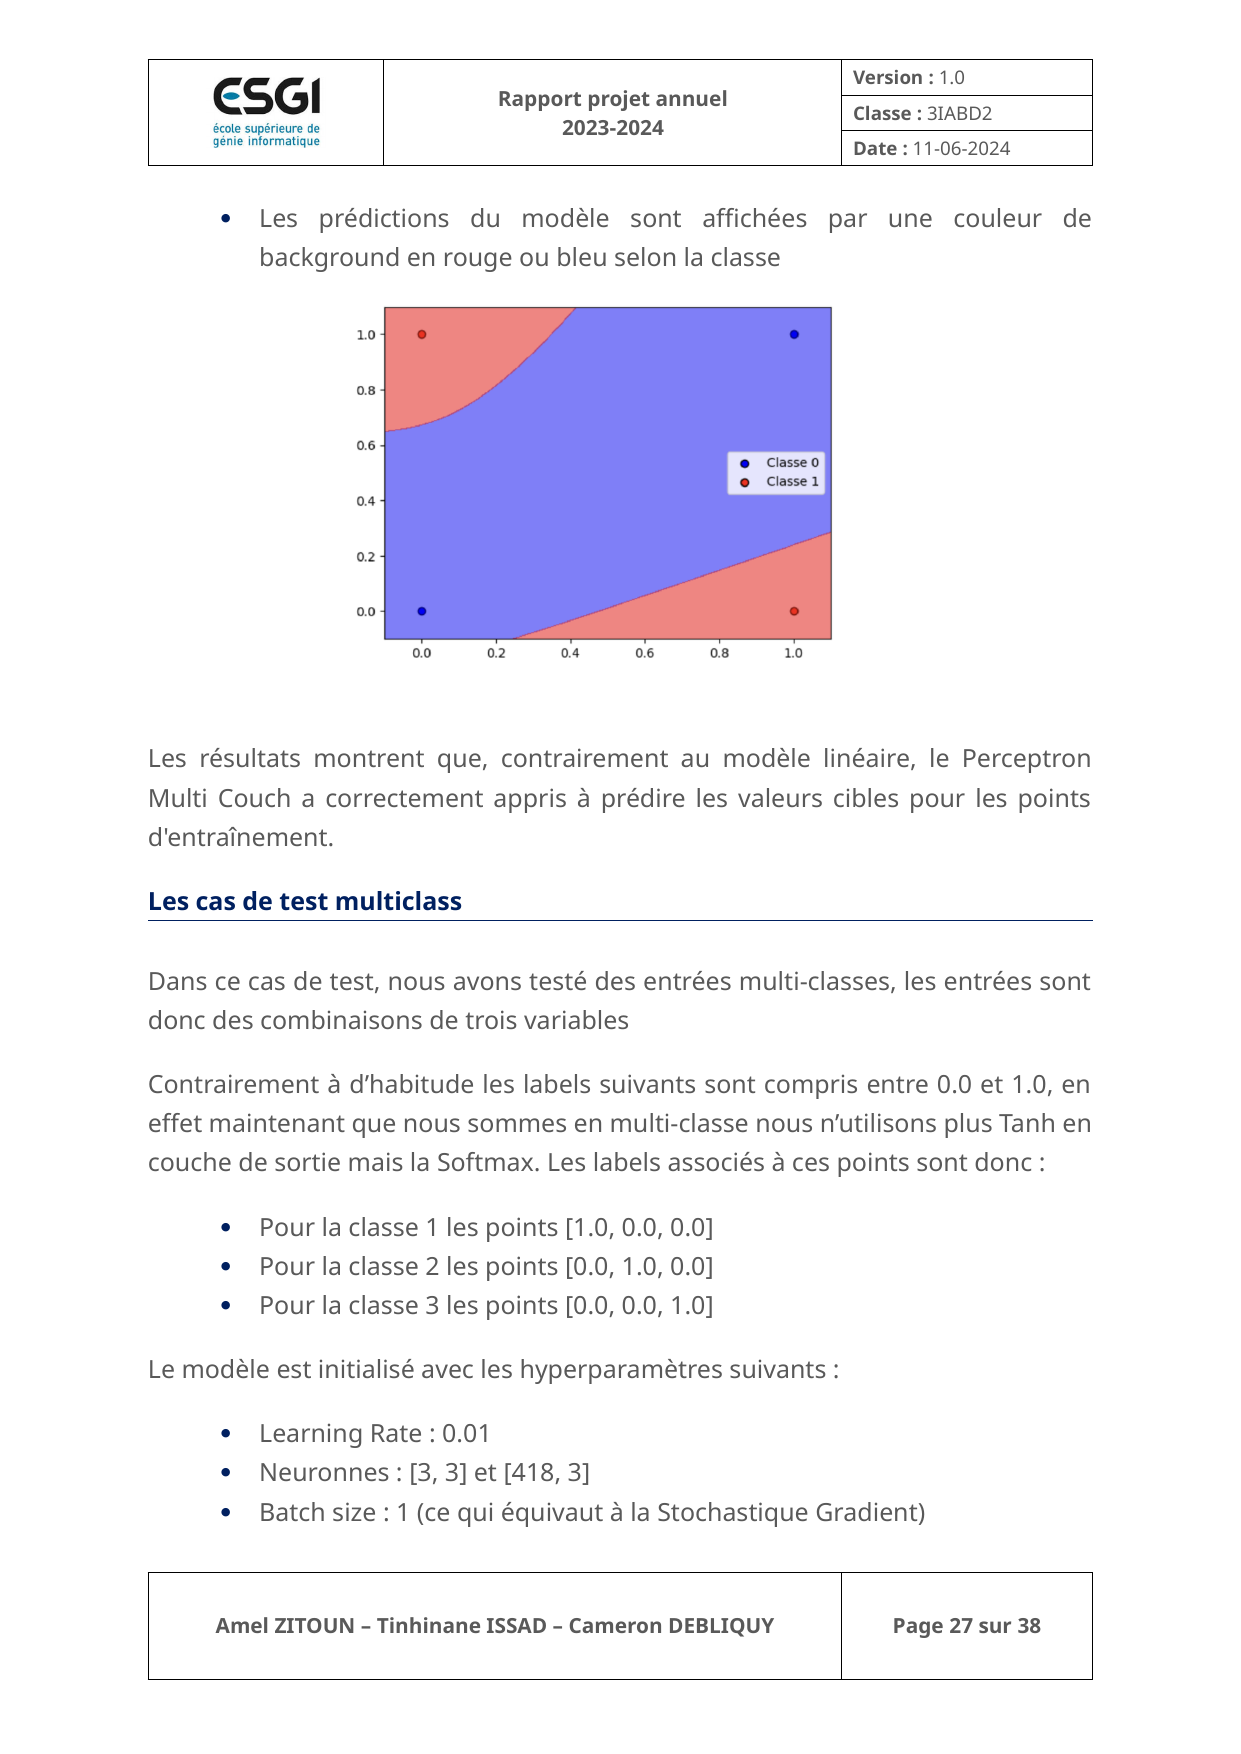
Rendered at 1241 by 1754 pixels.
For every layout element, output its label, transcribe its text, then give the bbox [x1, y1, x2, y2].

text Neuronnes : [3, 3] et [418, 3] [221, 1455, 1093, 1489]
text Contrairement à d’habitude les labels suivants sont compris entre 0.0 et 1.0, en effet maintenant que nous sommes en multi-classe nous n’utilisons plus Tanh en couche de sortie mais la Softmax. Les labels associés à ces points sont donc : [148, 1067, 1093, 1179]
text Les résultats montrent que, contrairement au modèle linéaire, le Perceptron Multi Couch a correctement appris à prédire les valeurs cibles pour les points d'entraînement. [148, 741, 1093, 853]
picture [206, 77, 326, 148]
picture [345, 290, 883, 667]
text Batch size : 1 (ce qui équivaut à la Stochastique Gradient) [221, 1494, 1093, 1528]
text Les prédictions du modèle sont affichées par une couleur de background en rouge ou bleu selon la classe [221, 200, 1093, 274]
text Le modèle est initialisé avec les hyperparamètres suivants : [148, 1352, 1093, 1386]
text Pour la classe 1 les points [1.0, 0.0, 0.0] [221, 1209, 1093, 1243]
text Pour la classe 3 les points [0.0, 0.0, 1.0] [221, 1287, 1093, 1322]
text Dans ce cas de test, nous avons testé des entrées multi-classes, les entrées sont donc des combinaisons de trois variables [148, 963, 1093, 1037]
text Learning Rate : 0.01 [221, 1416, 1093, 1450]
subtitle Les cas de test multiclass [148, 883, 1093, 920]
text Pour la classe 2 les points [0.0, 1.0, 0.0] [221, 1248, 1093, 1282]
